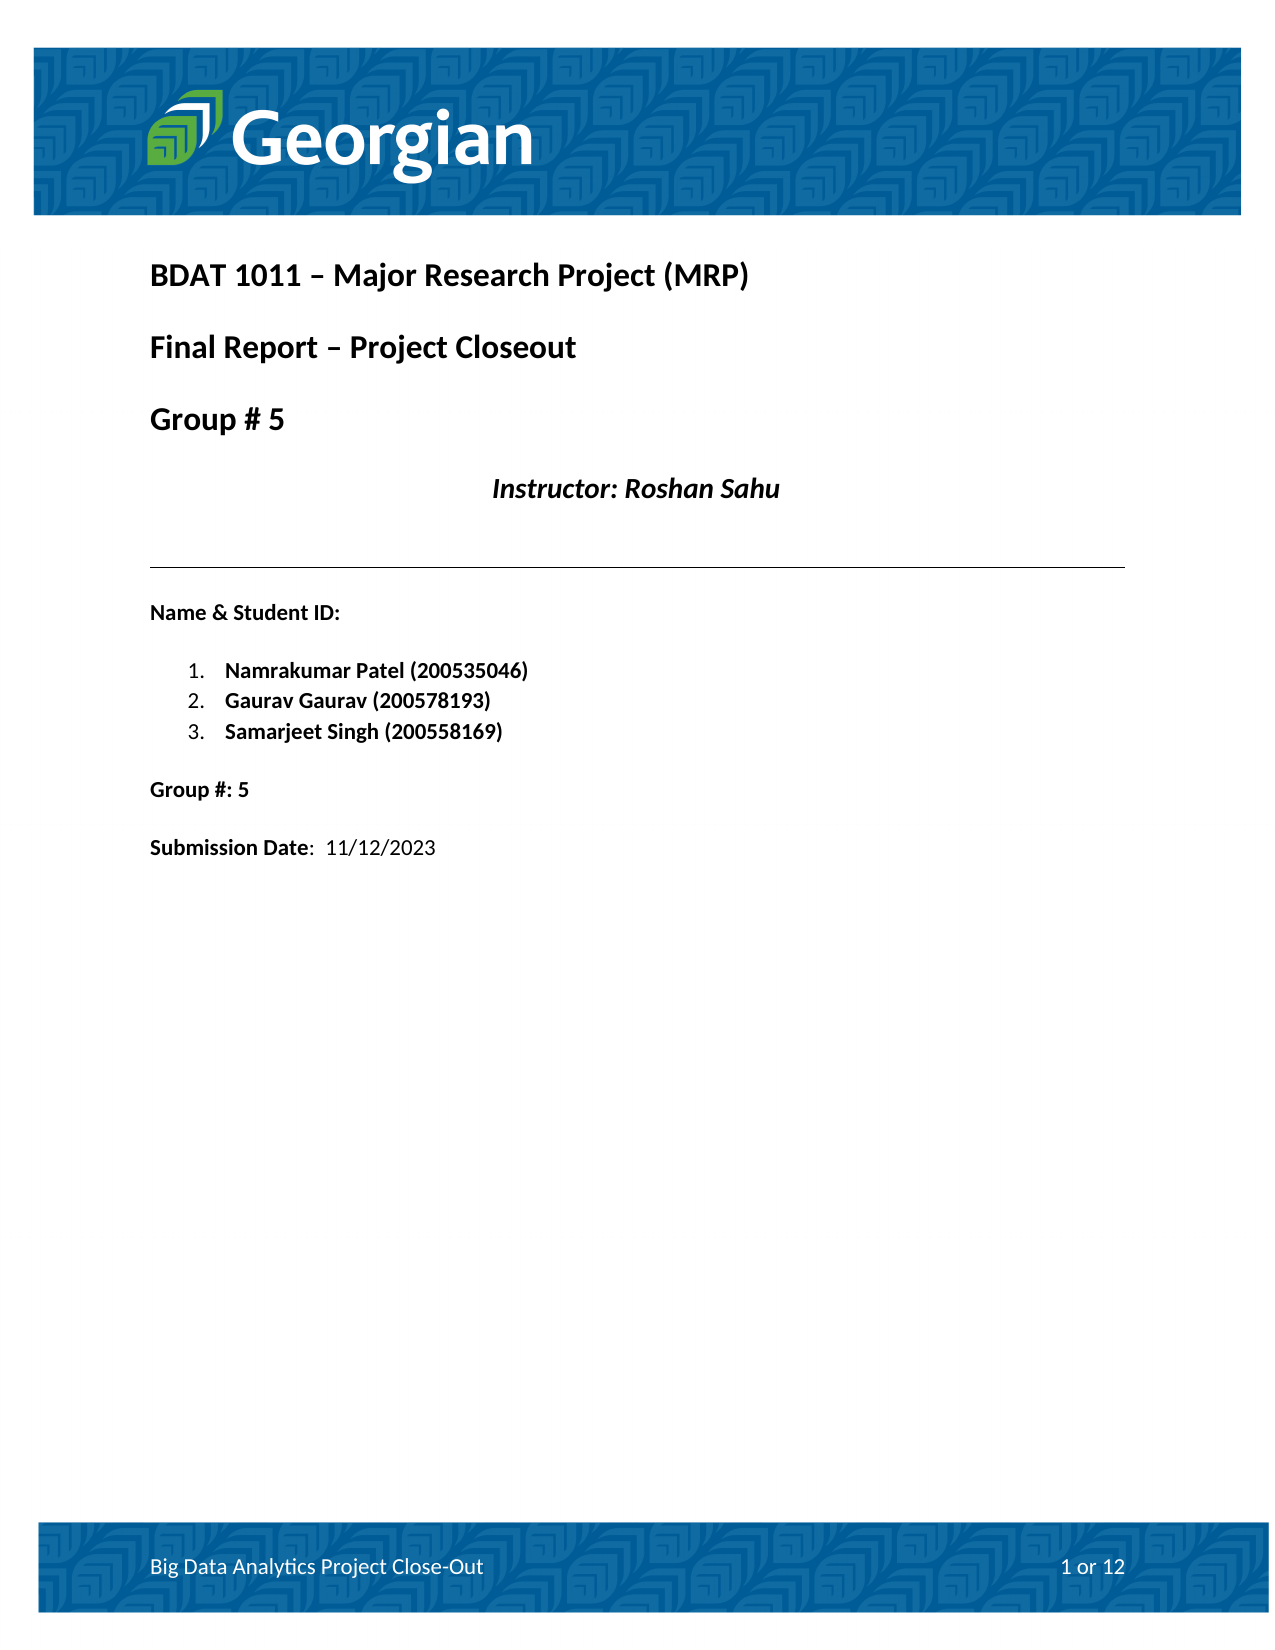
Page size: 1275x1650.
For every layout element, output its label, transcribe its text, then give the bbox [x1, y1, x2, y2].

text Submission Date: 11/12/2023 [150, 833, 1125, 861]
picture [32, 46, 1242, 216]
text Group #: 5 [150, 775, 1125, 803]
text Instructor: Roshan Sahu [150, 470, 1125, 506]
list Namrakumar Patel (200535046) [187, 656, 1125, 684]
text BDAT 1011 – Major Research Project (MRP) [150, 254, 1125, 294]
text Group # 5 [150, 398, 1125, 439]
text Name & Student ID: [150, 598, 1125, 626]
text Final Report – Project Closeout [150, 326, 1125, 367]
picture [0, 244, 1275, 1650]
list Samarjeet Singh (200558169) [187, 717, 1125, 745]
list Gaurav Gaurav (200578193) [187, 687, 1125, 714]
